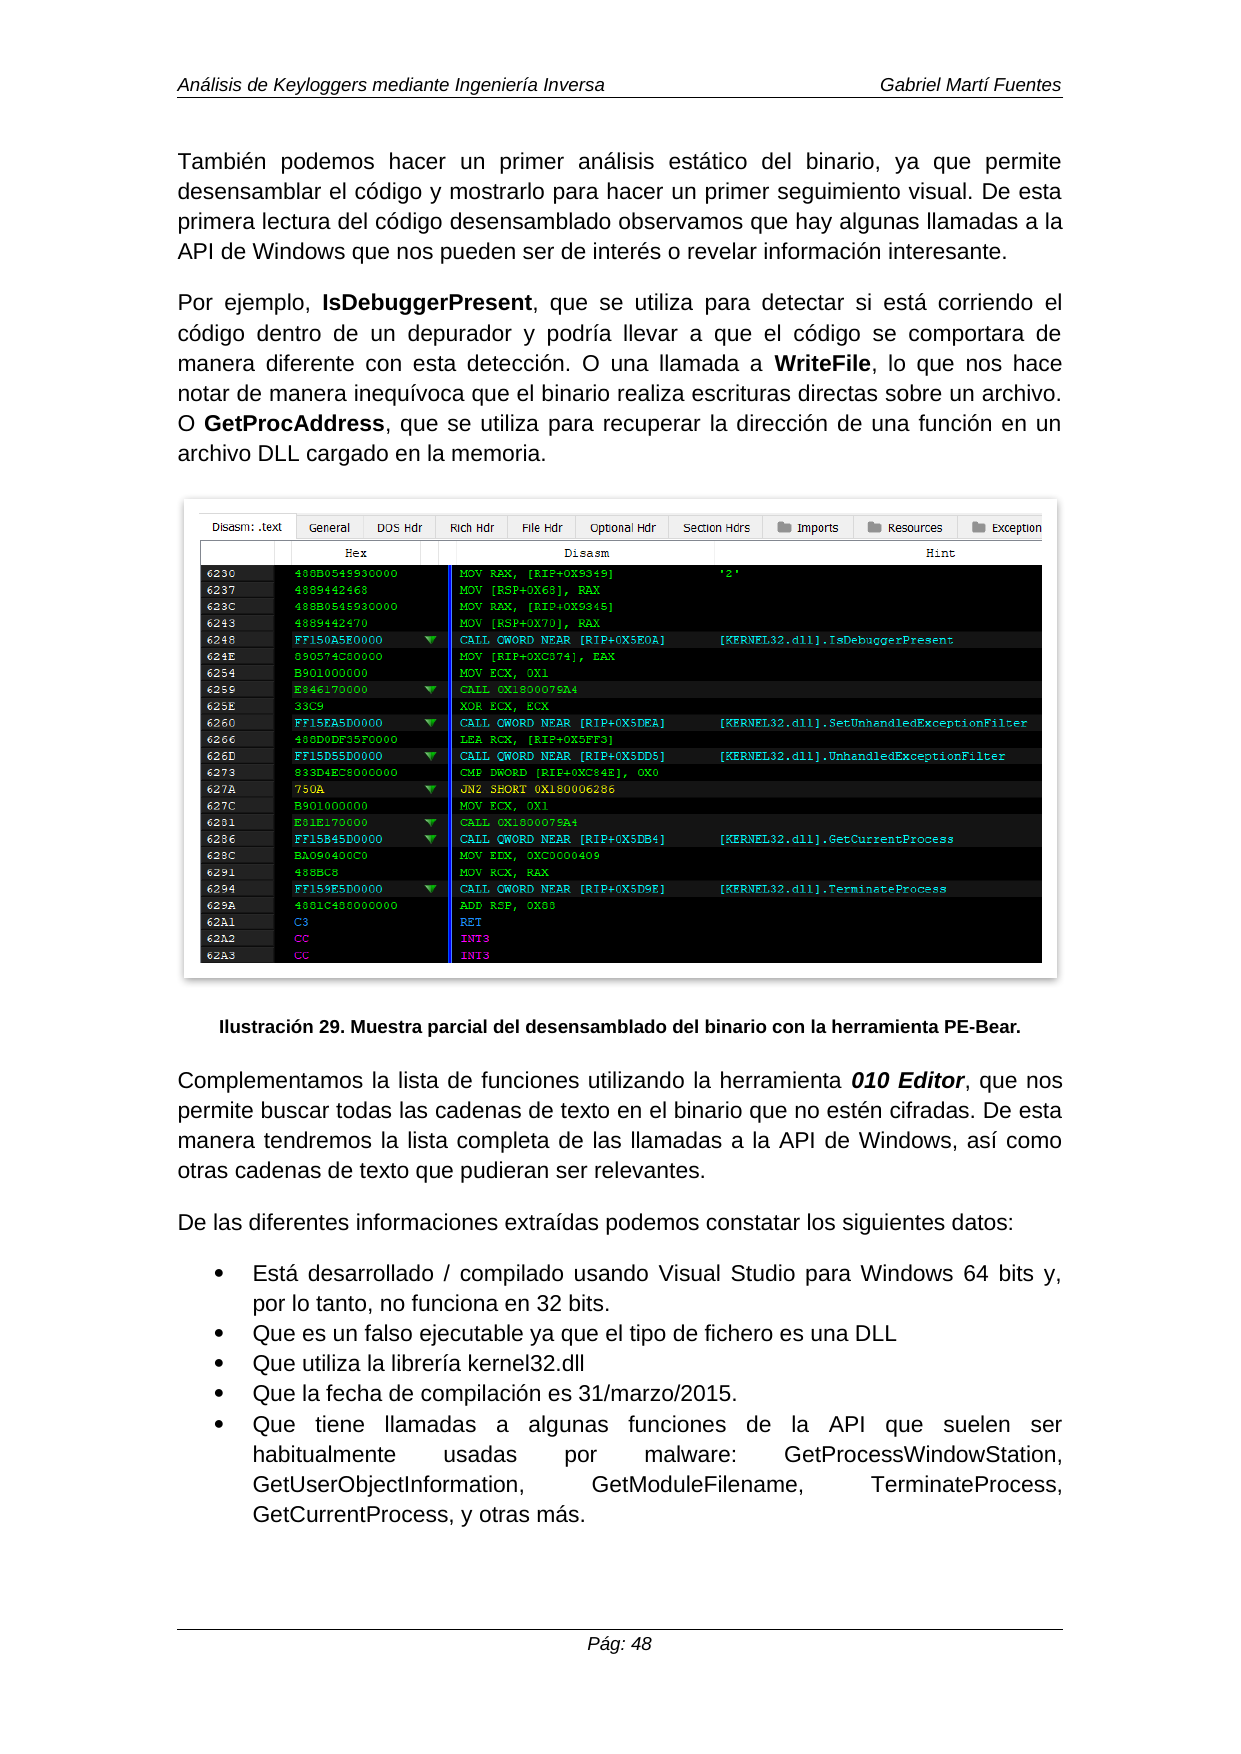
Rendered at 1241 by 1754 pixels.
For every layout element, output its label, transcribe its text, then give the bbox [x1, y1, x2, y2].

text De las diferentes informaciones extraídas podemos constatar los siguientes datos: [177, 1208, 1063, 1235]
list Que utiliza la librería kernel32.dll [215, 1350, 1063, 1377]
picture [199, 513, 1042, 963]
list Está desarrollado / compilado usando Visual Studio para Windows 64 bits y, por lo tanto, no funciona en 32 bits. [215, 1259, 1063, 1316]
list Que tiene llamadas a algunas funciones de la API que suelen ser habitualmente usadas por malware: GetProcessWindowStation, GetUserObjectInformation, GetModuleFilename, TerminateProcess, GetCurrentProcess, y otras más. [215, 1411, 1063, 1528]
text Ilustración 29. Muestra parcial del desensamblado del binario con la herramienta PE-Bear. [177, 1016, 1063, 1038]
text Complementamos la lista de funciones utilizando la herramienta 010 Editor, que nos permite buscar todas las cadenas de texto en el binario que no estén cifradas. De esta manera tendremos la lista completa de las llamadas a la API de Windows, así como otras cadenas de texto que pudieran ser relevantes. [177, 1067, 1063, 1184]
text Por ejemplo, IsDebuggerPresent, que se utiliza para detectar si está corriendo el código dentro de un depurador y podría llevar a que el código se comportara de manera diferente con esta detección. O una llamada a WriteFile, lo que nos hace notar de manera inequívoca que el binario realiza escrituras directas sobre un archivo. O GetProcAddress, que se utiliza para recuperar la dirección de una función en un archivo DLL cargado en la memoria. [177, 289, 1063, 467]
list Que la fecha de compilación es 31/marzo/2015. [215, 1380, 1063, 1407]
text También podemos hacer un primer análisis estático del binario, ya que permite desensamblar el código y mostrarlo para hacer un primer seguimiento visual. De esta primera lectura del código desensamblado observamos que hay algunas llamadas a la API de Windows que nos pueden ser de interés o revelar información interesante. [177, 148, 1063, 264]
list Que es un falso ejecutable ya que el tipo de fichero es una DLL [215, 1320, 1063, 1346]
